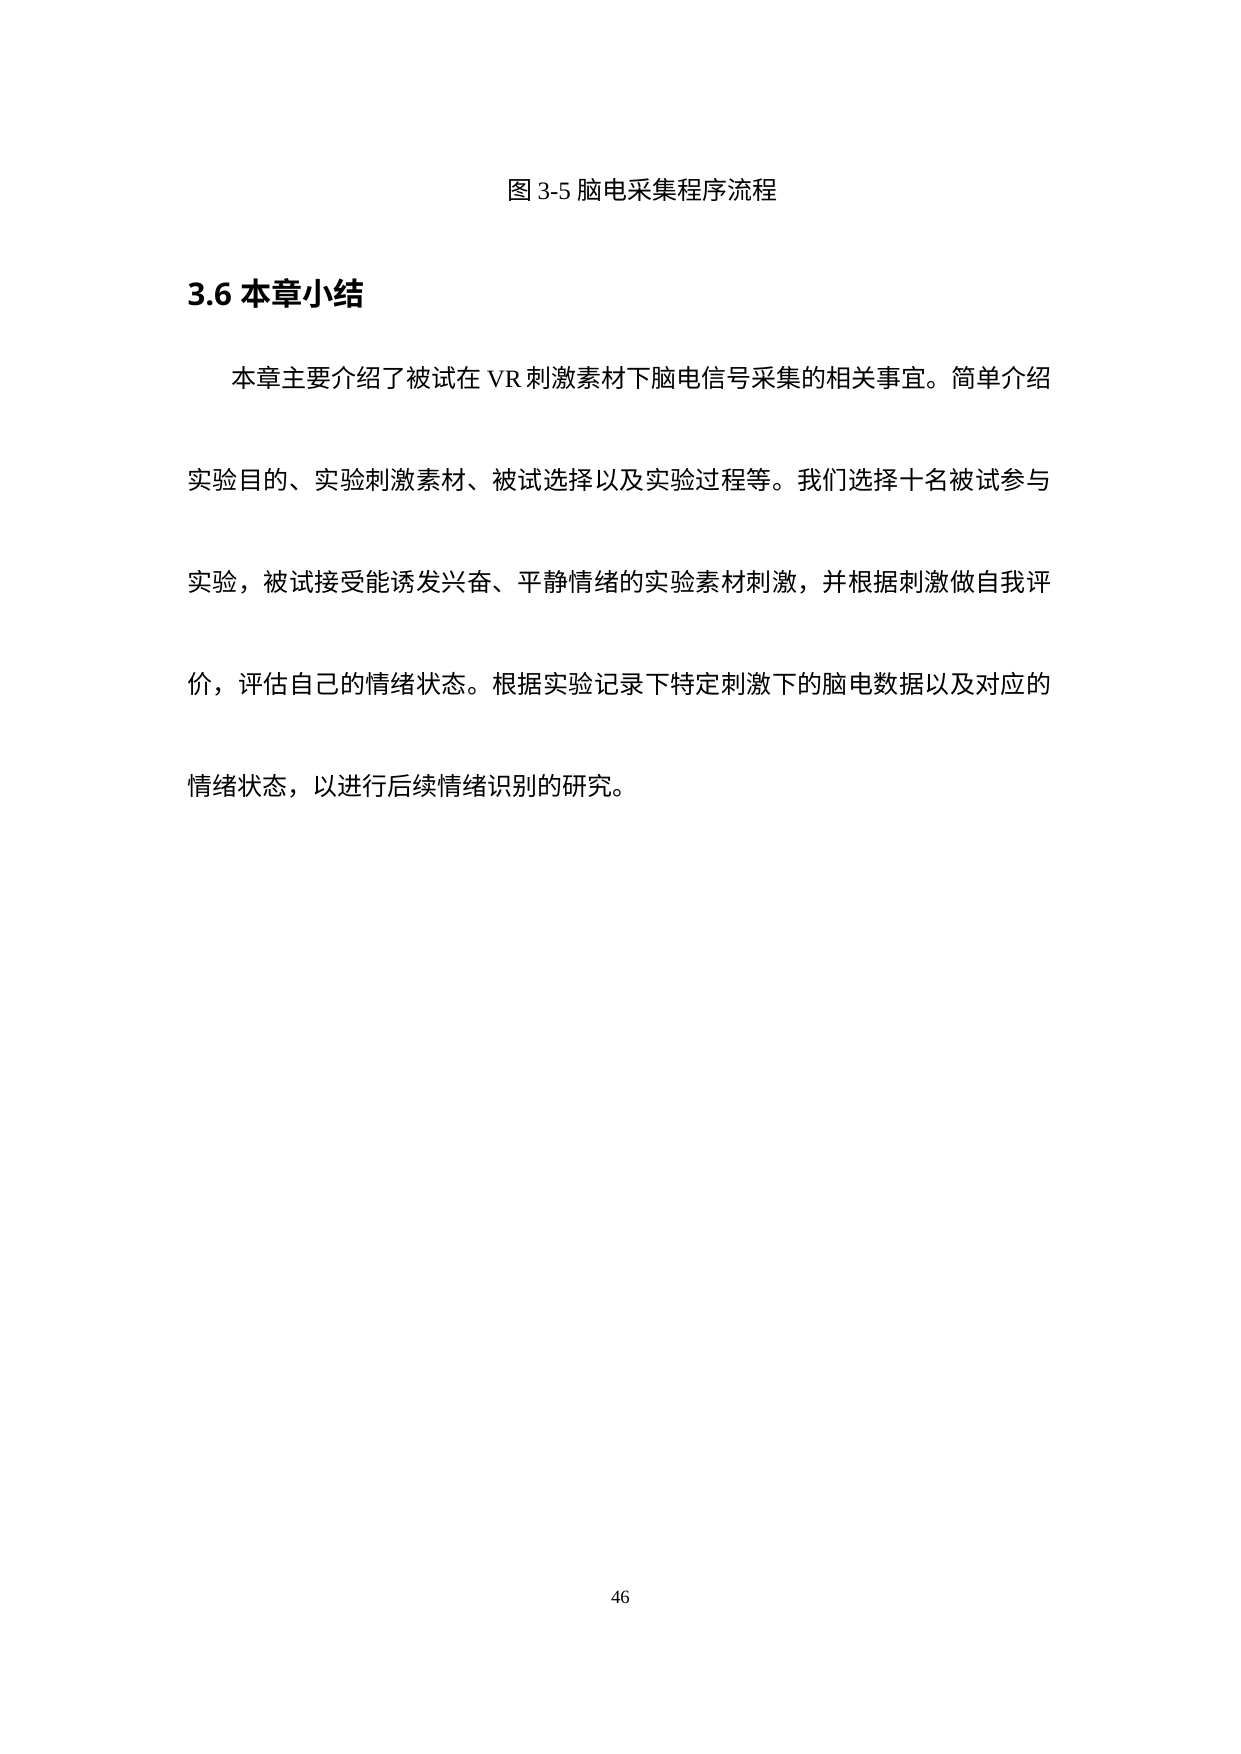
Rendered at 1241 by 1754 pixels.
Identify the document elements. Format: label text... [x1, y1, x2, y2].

subtitle 3.6 本章小结 [187, 258, 1053, 326]
text 图3-5 脑电采集程序流程 [187, 155, 1053, 223]
text 本章主要介绍了被试在VR刺激素材下脑电信号采集的相关事宜。简单介绍实验目的、实验刺激素材、被试选择以及实验过程等。我们选择十名被试参与实验，被试接受能诱发兴奋、平静情绪的实验素材刺激，并根据刺激做自我评价，评估自己的情绪状态。根据实验记录下特定刺激下的脑电数据以及对应的情绪状态，以进行后续情绪识别的研究。 [187, 343, 1053, 818]
